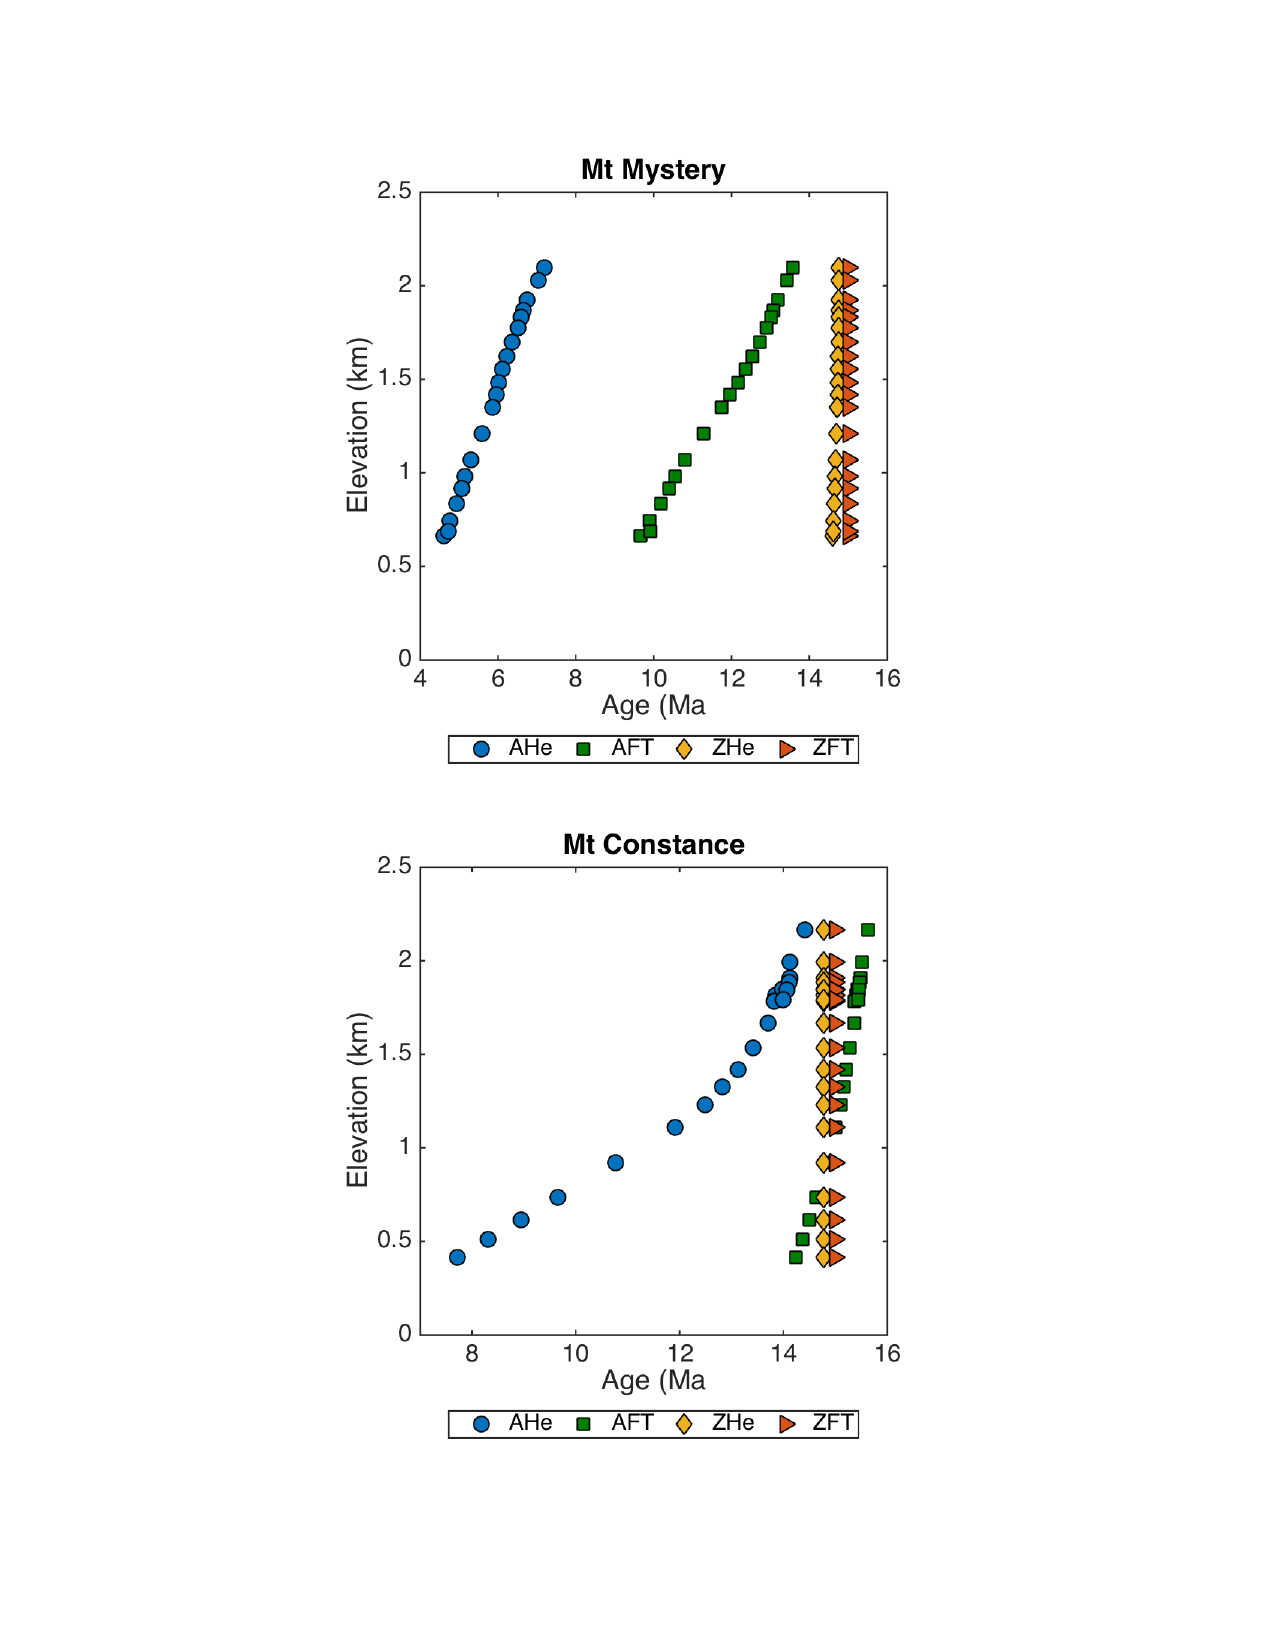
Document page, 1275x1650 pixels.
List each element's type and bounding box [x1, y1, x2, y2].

picture [187, 150, 1088, 1500]
